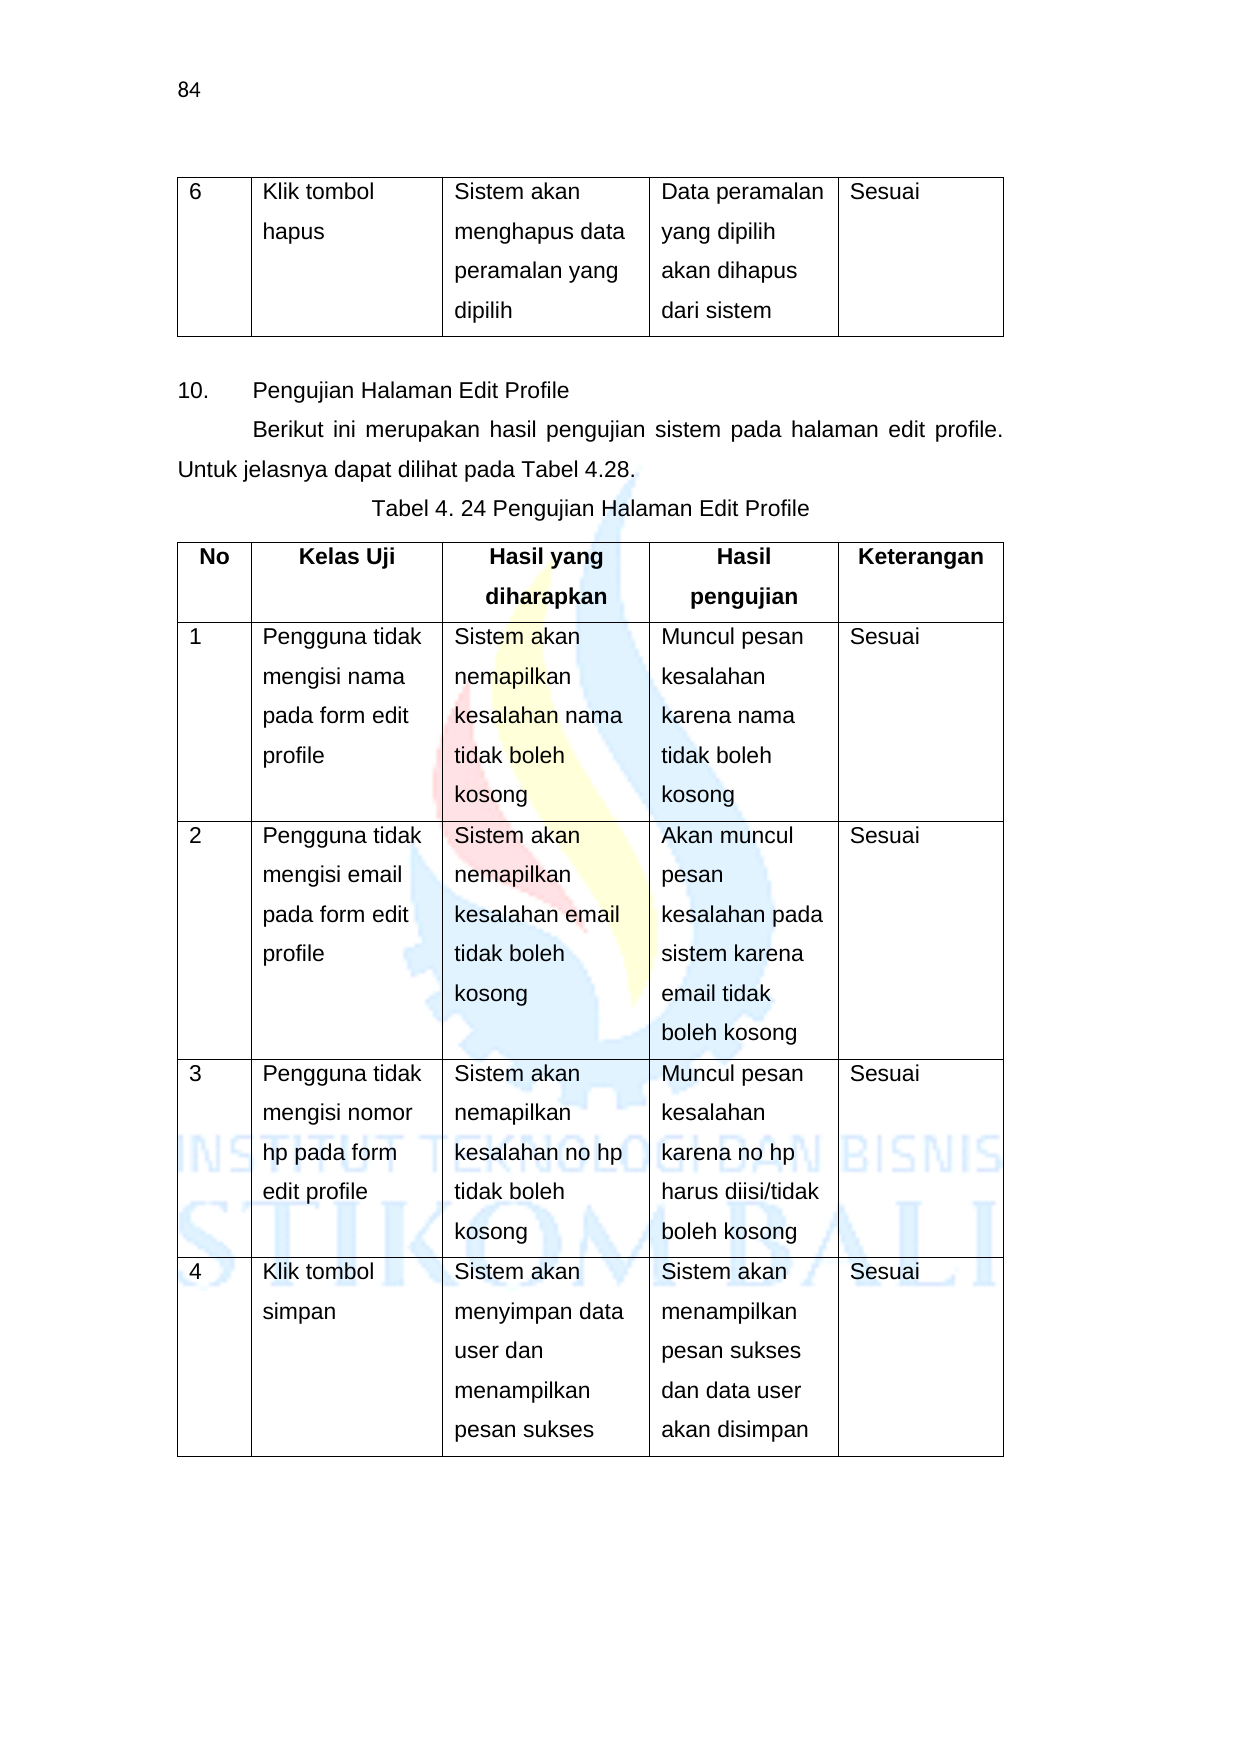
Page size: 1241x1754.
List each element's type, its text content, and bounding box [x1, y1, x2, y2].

table_header No [178, 543, 251, 622]
text Tabel 4. 24 Pengujian Halaman Edit Profile [177, 495, 1004, 521]
table_cell Sesuai [839, 623, 1003, 821]
table_cell Sesuai [839, 1060, 1003, 1257]
table_cell 3 [178, 1060, 251, 1257]
table_cell Sesuai [839, 1258, 1003, 1456]
table_cell Pengguna tidak mengisi nomor hp pada form edit profile [252, 1060, 442, 1257]
table_cell 6 [178, 178, 251, 336]
table_cell Sistem akan menghapus data peramalan yang dipilih [443, 178, 649, 336]
table_cell 4 [178, 1258, 251, 1456]
table_cell Sistem akan nemapilkan kesalahan nama tidak boleh kosong [443, 623, 649, 821]
table_header Kelas Uji [252, 543, 442, 622]
table_header Hasil pengujian [650, 543, 838, 622]
table_cell 1 [178, 623, 251, 821]
table_cell Sistem akan menyimpan data user dan menampilkan pesan sukses [443, 1258, 649, 1456]
table_cell Sesuai [839, 822, 1003, 1059]
table_cell Akan muncul pesan kesalahan pada sistem karena email tidak boleh kosong [650, 822, 838, 1059]
table_header Hasil yang diharapkan [443, 543, 649, 622]
table_cell Klik tombol simpan [252, 1258, 442, 1456]
table_header Keterangan [839, 543, 1003, 622]
table_cell Klik tombol hapus [252, 178, 442, 336]
table_cell 2 [178, 822, 251, 1059]
table_cell Pengguna tidak mengisi email pada form edit profile [252, 822, 442, 1059]
table_cell Muncul pesan kesalahan karena no hp harus diisi/tidak boleh kosong [650, 1060, 838, 1257]
table_cell Sistem akan nemapilkan kesalahan no hp tidak boleh kosong [443, 1060, 649, 1257]
text Berikut ini merupakan hasil pengujian sistem pada halaman edit profile. Untuk jelasnya dapat dilihat pada Tabel 4.28. [177, 416, 1004, 482]
table_cell Muncul pesan kesalahan karena nama tidak boleh kosong [650, 623, 838, 821]
list Pengujian Halaman Edit Profile [177, 377, 1004, 403]
table_cell Data peramalan yang dipilih akan dihapus dari sistem [650, 178, 838, 336]
table_cell Sistem akan menampilkan pesan sukses dan data user akan disimpan [650, 1258, 838, 1456]
table_cell Pengguna tidak mengisi nama pada form edit profile [252, 623, 442, 821]
table_cell Sistem akan nemapilkan kesalahan email tidak boleh kosong [443, 822, 649, 1059]
table_cell Sesuai [839, 178, 1003, 336]
